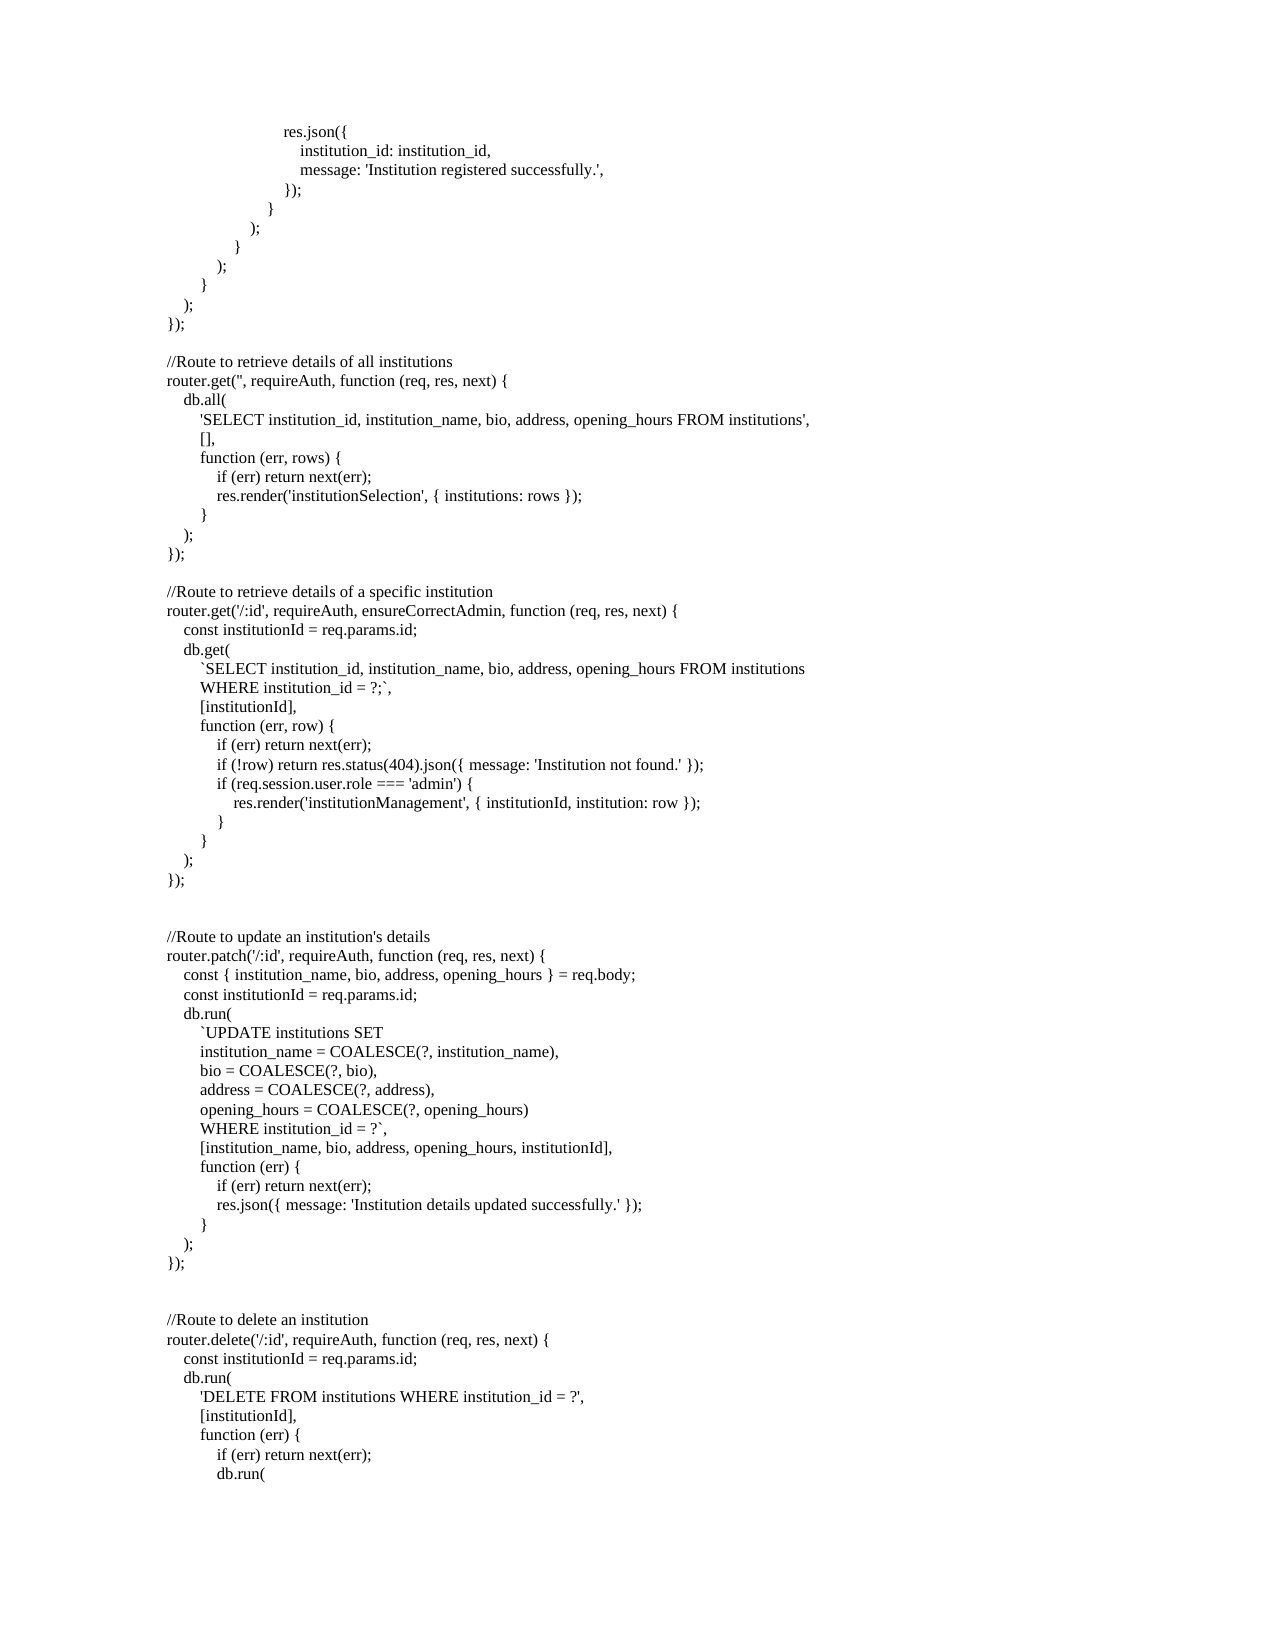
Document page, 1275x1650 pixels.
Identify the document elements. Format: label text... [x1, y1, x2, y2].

text router.patch('/:id', requireAuth, function (req, res, next) { [150, 946, 1125, 965]
text message: 'Institution registered successfully.', [150, 160, 1125, 179]
text //Route to delete an institution [150, 1310, 1125, 1329]
text ); [150, 294, 1125, 313]
text res.render('institutionSelection', { institutions: rows }); [150, 486, 1125, 505]
text ); [150, 850, 1125, 869]
text function (err, rows) { [150, 448, 1125, 467]
text router.get('/:id', requireAuth, ensureCorrectAdmin, function (req, res, next) { [150, 601, 1125, 620]
text } [150, 1214, 1125, 1233]
text if (req.session.user.role === 'admin') { [150, 773, 1125, 793]
text ); [150, 218, 1125, 237]
text ); [150, 256, 1125, 275]
text db.run( [150, 1368, 1125, 1387]
text ); [150, 1233, 1125, 1253]
text if (err) return next(err); [150, 1176, 1125, 1195]
text } [150, 275, 1125, 294]
text //Route to update an institution's details [150, 927, 1125, 946]
text db.all( [150, 390, 1125, 409]
text ); [150, 524, 1125, 543]
text function (err) { [150, 1157, 1125, 1176]
text function (err) { [150, 1425, 1125, 1444]
text 'DELETE FROM institutions WHERE institution_id = ?', [150, 1387, 1125, 1406]
text WHERE institution_id = ?`, [150, 1118, 1125, 1138]
text const institutionId = req.params.id; [150, 984, 1125, 1003]
text if (err) return next(err); [150, 1444, 1125, 1463]
text if (!row) return res.status(404).json({ message: 'Institution not found.' }); [150, 754, 1125, 773]
text WHERE institution_id = ?;`, [150, 678, 1125, 697]
text if (err) return next(err); [150, 467, 1125, 486]
text db.run( [150, 1003, 1125, 1023]
text router.delete('/:id', requireAuth, function (req, res, next) { [150, 1329, 1125, 1348]
text db.run( [150, 1463, 1125, 1483]
text `UPDATE institutions SET [150, 1023, 1125, 1042]
text res.render('institutionManagement', { institutionId, institution: row }); [150, 793, 1125, 812]
text res.json({ [150, 122, 1125, 141]
text const institutionId = req.params.id; [150, 620, 1125, 639]
text 'SELECT institution_id, institution_name, bio, address, opening_hours FROM institutions', [150, 409, 1125, 428]
text [], [150, 428, 1125, 448]
text const { institution_name, bio, address, opening_hours } = req.body; [150, 965, 1125, 984]
text if (err) return next(err); [150, 735, 1125, 754]
text } [150, 505, 1125, 524]
text institution_name = COALESCE(?, institution_name), [150, 1042, 1125, 1061]
text db.get( [150, 639, 1125, 658]
text }); [150, 179, 1125, 198]
text } [150, 237, 1125, 256]
text } [150, 812, 1125, 831]
text }); [150, 543, 1125, 563]
text opening_hours = COALESCE(?, opening_hours) [150, 1099, 1125, 1118]
text function (err, row) { [150, 716, 1125, 735]
text address = COALESCE(?, address), [150, 1080, 1125, 1099]
text }); [150, 1253, 1125, 1272]
text `SELECT institution_id, institution_name, bio, address, opening_hours FROM institutions [150, 658, 1125, 678]
text institution_id: institution_id, [150, 141, 1125, 160]
text router.get('', requireAuth, function (req, res, next) { [150, 371, 1125, 390]
text bio = COALESCE(?, bio), [150, 1061, 1125, 1080]
text //Route to retrieve details of a specific institution [150, 582, 1125, 601]
text }); [150, 869, 1125, 888]
text [institution_name, bio, address, opening_hours, institutionId], [150, 1138, 1125, 1157]
text const institutionId = req.params.id; [150, 1348, 1125, 1368]
text [institutionId], [150, 697, 1125, 716]
text res.json({ message: 'Institution details updated successfully.' }); [150, 1195, 1125, 1214]
text [institutionId], [150, 1406, 1125, 1425]
text //Route to retrieve details of all institutions [150, 352, 1125, 371]
text }); [150, 313, 1125, 333]
text } [150, 198, 1125, 218]
text } [150, 831, 1125, 850]
